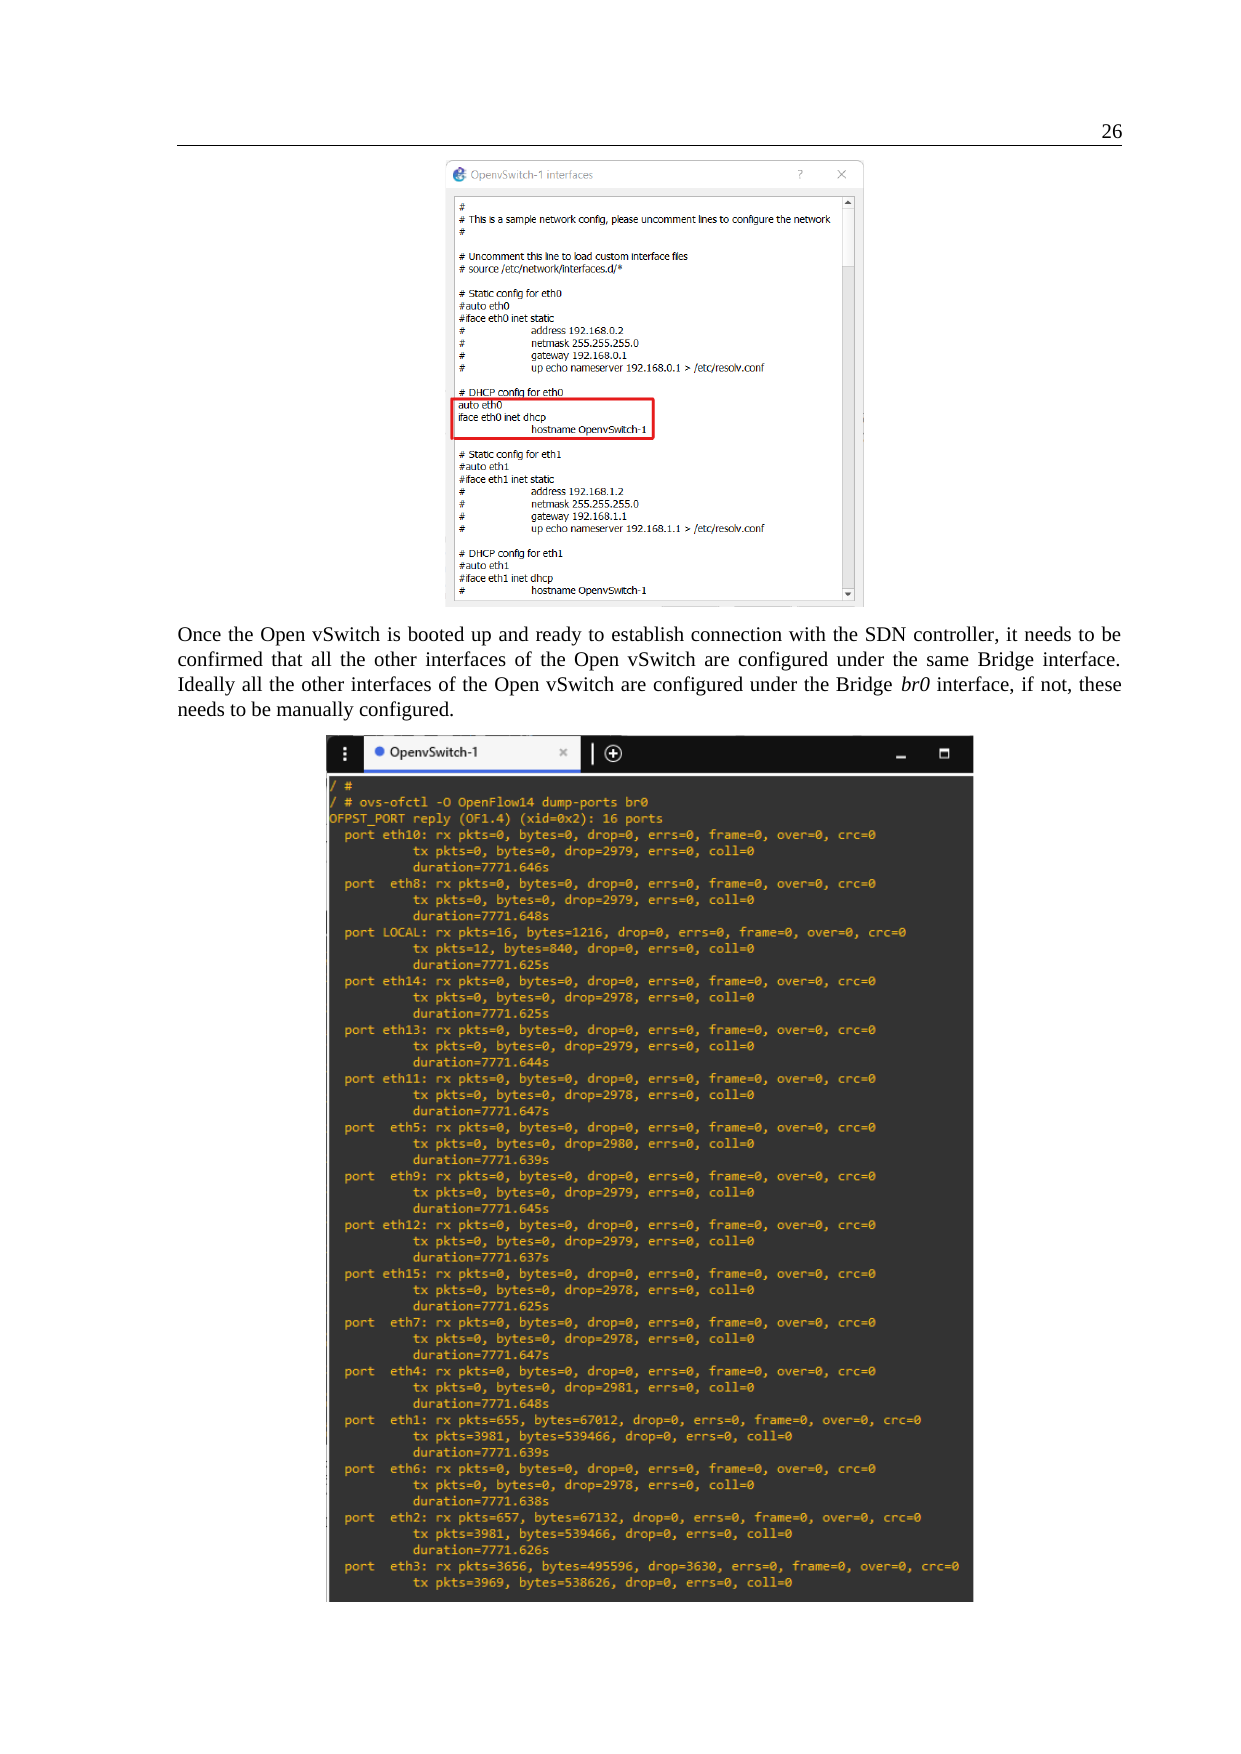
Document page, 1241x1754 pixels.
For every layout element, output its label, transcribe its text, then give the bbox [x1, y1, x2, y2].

picture [326, 735, 974, 1602]
text Once the Open vSwitch is booted up and ready to establish connection with the SDN controller, it needs to be confirmed that all the other interfaces of the Open vSwitch are configured under the same Bridge interface. Ideally all the other interfaces of the Open vSwitch are configured under the Bridge br0 interface, if not, these needs to be manually configured. [177, 621, 1122, 721]
picture [445, 160, 864, 607]
